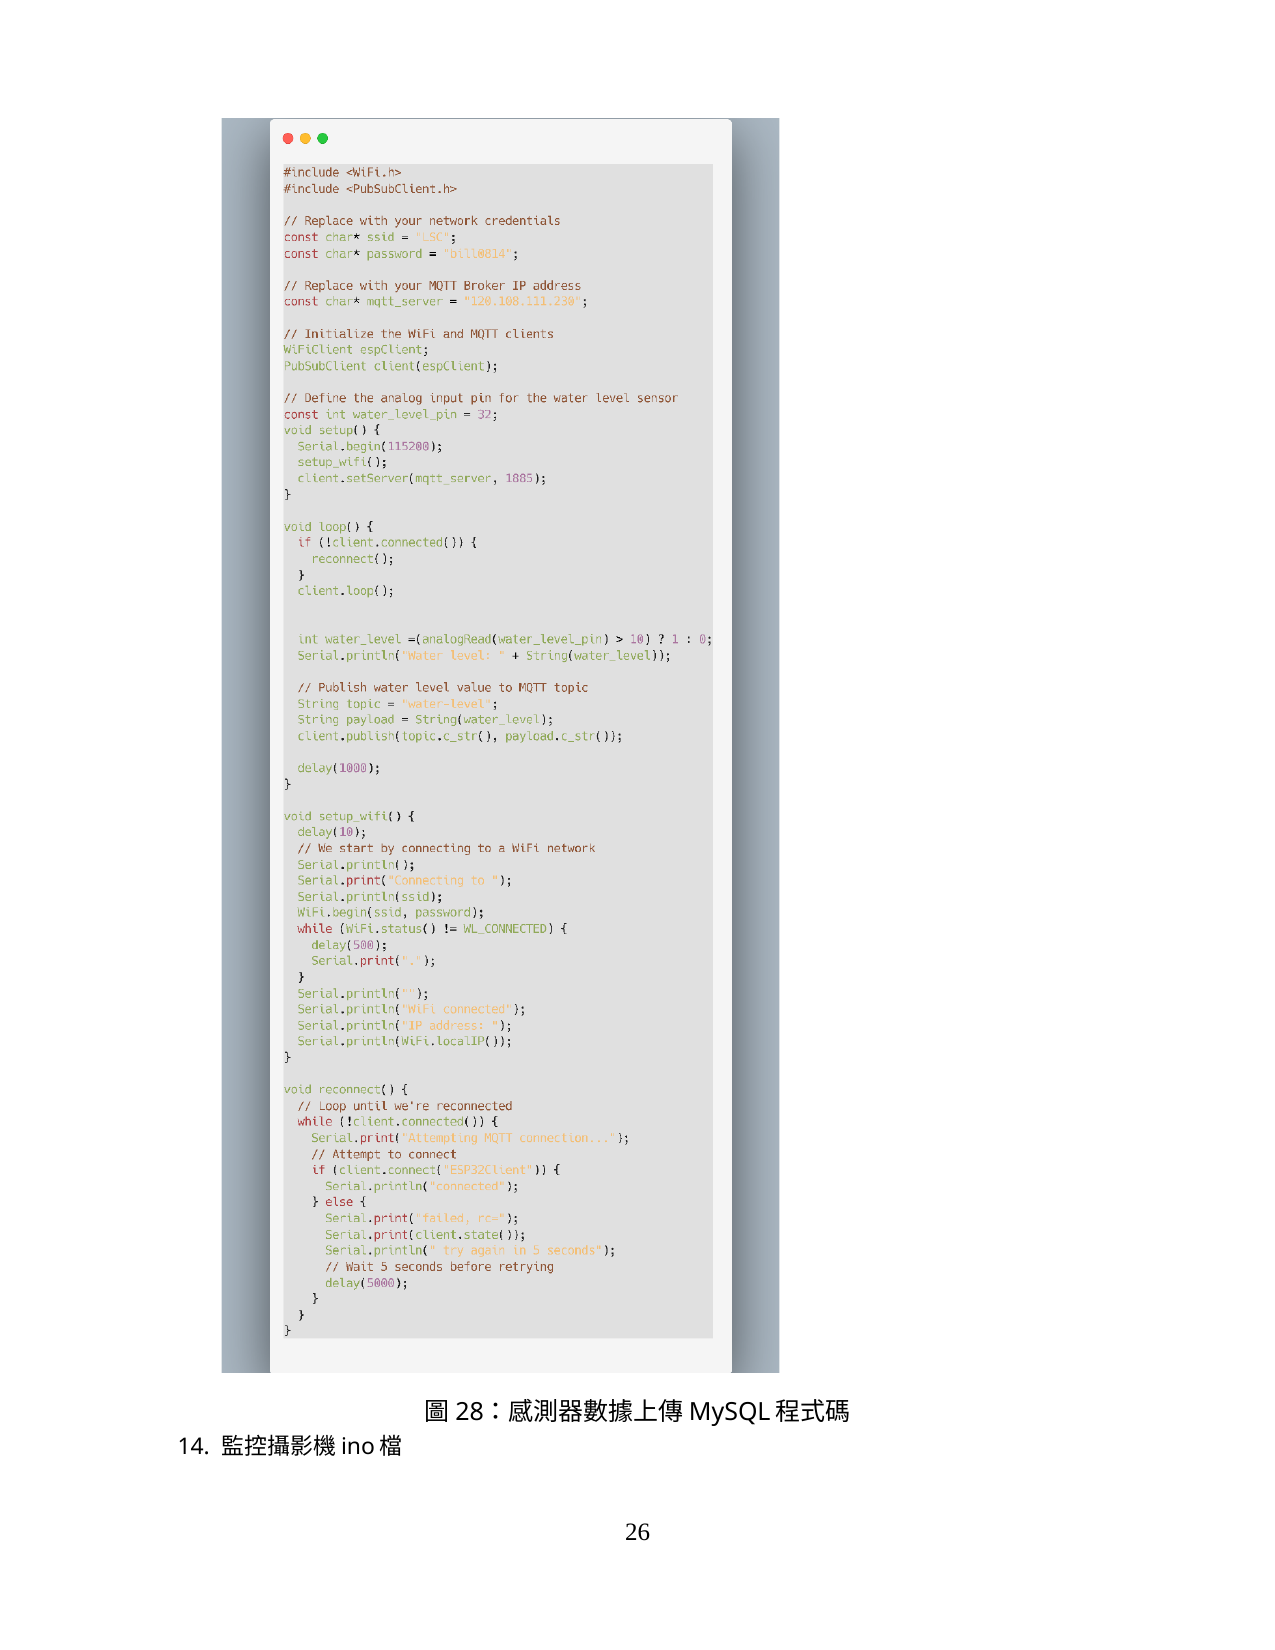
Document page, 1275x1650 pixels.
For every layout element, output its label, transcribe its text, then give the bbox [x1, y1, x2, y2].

text 圖 28：感測器數據上傳MySQL程式碼 [177, 1392, 1098, 1428]
list 監控攝影機ino檔 [177, 1428, 1098, 1461]
picture [221, 118, 780, 1373]
